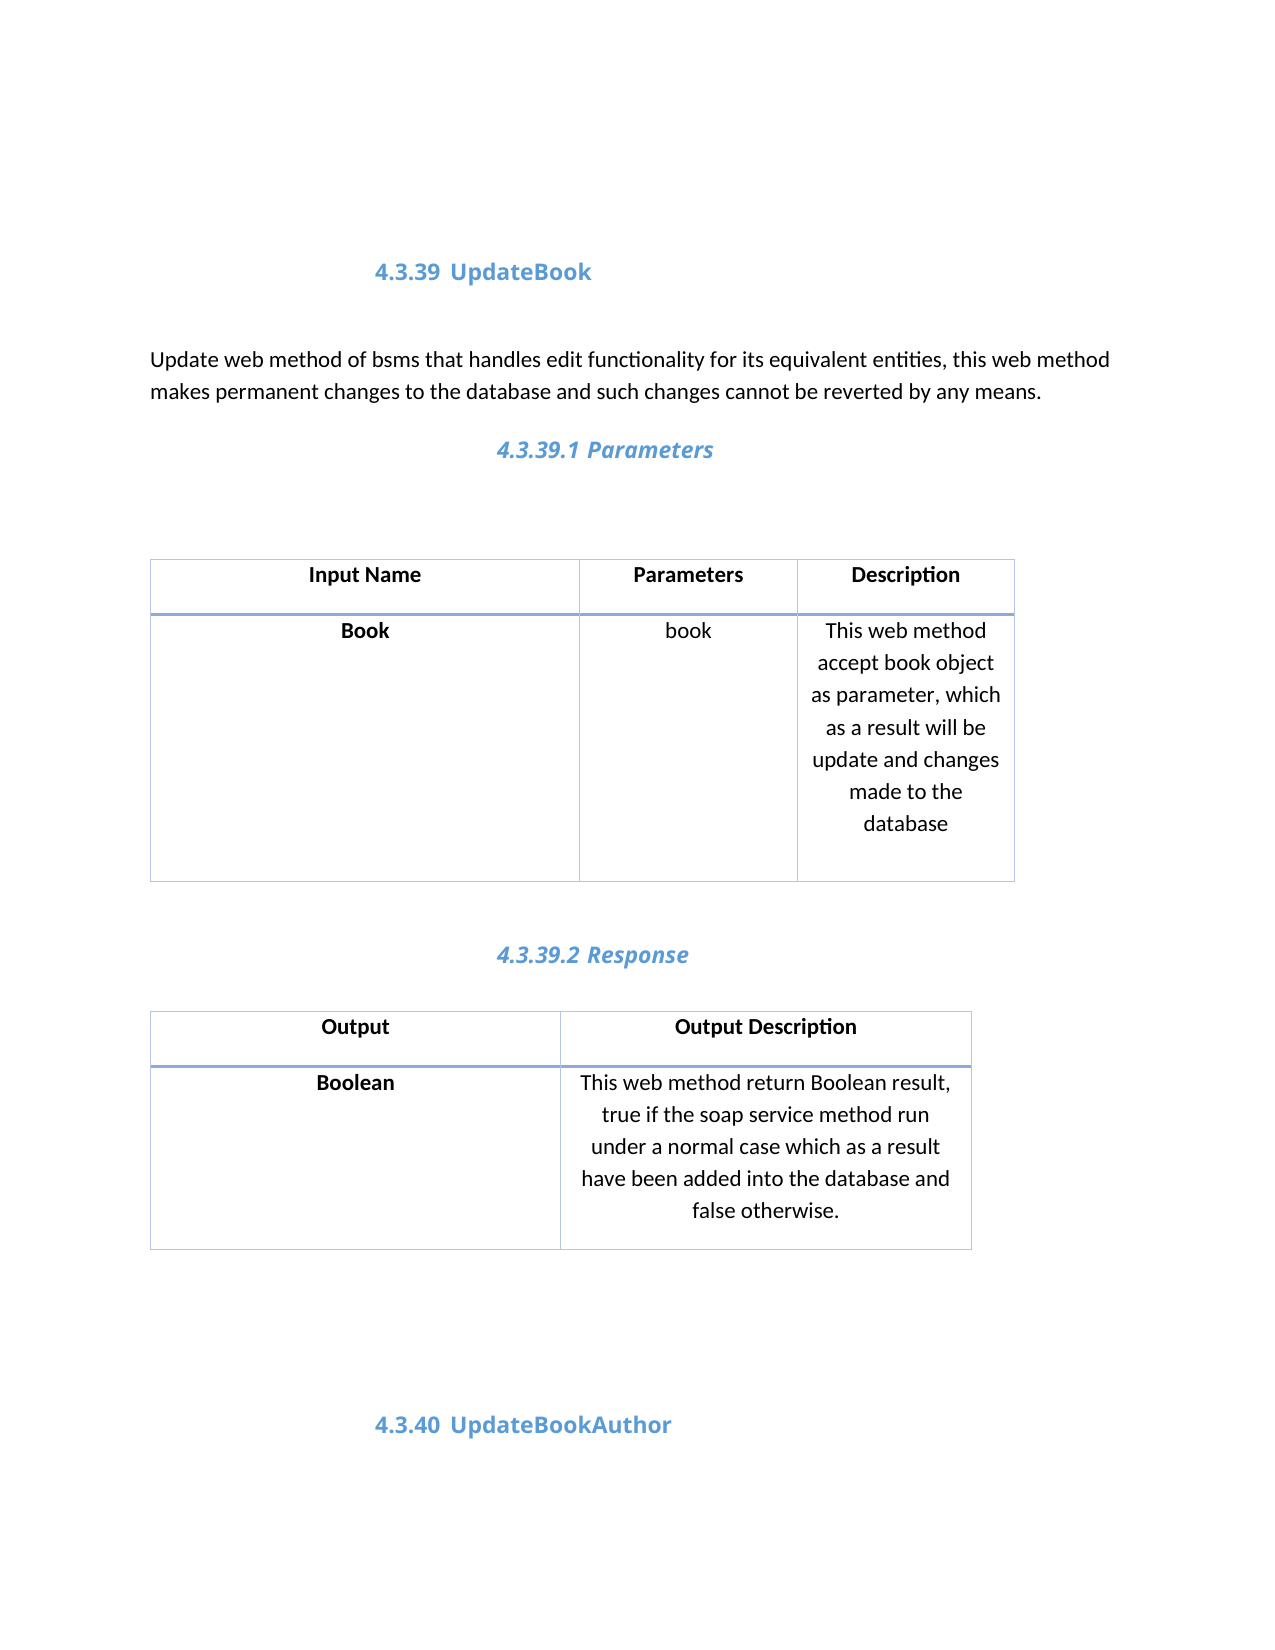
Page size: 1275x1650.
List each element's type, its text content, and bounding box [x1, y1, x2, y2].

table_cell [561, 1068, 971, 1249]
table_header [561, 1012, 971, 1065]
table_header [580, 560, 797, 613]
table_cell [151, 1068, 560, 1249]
subtitle UpdateBookAuthor [375, 1409, 1125, 1441]
subtitle UpdateBook [375, 256, 1125, 287]
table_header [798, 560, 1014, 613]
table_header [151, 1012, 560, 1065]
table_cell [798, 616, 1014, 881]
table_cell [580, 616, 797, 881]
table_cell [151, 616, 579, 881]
subtitle Response [497, 939, 1125, 970]
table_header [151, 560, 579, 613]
text Update web method of bsms that handles edit functionality for its equivalent entities, this web method makes permanent changes to the database and such changes cannot be reverted by any means. [150, 345, 1125, 405]
subtitle Parameters [497, 434, 1125, 466]
